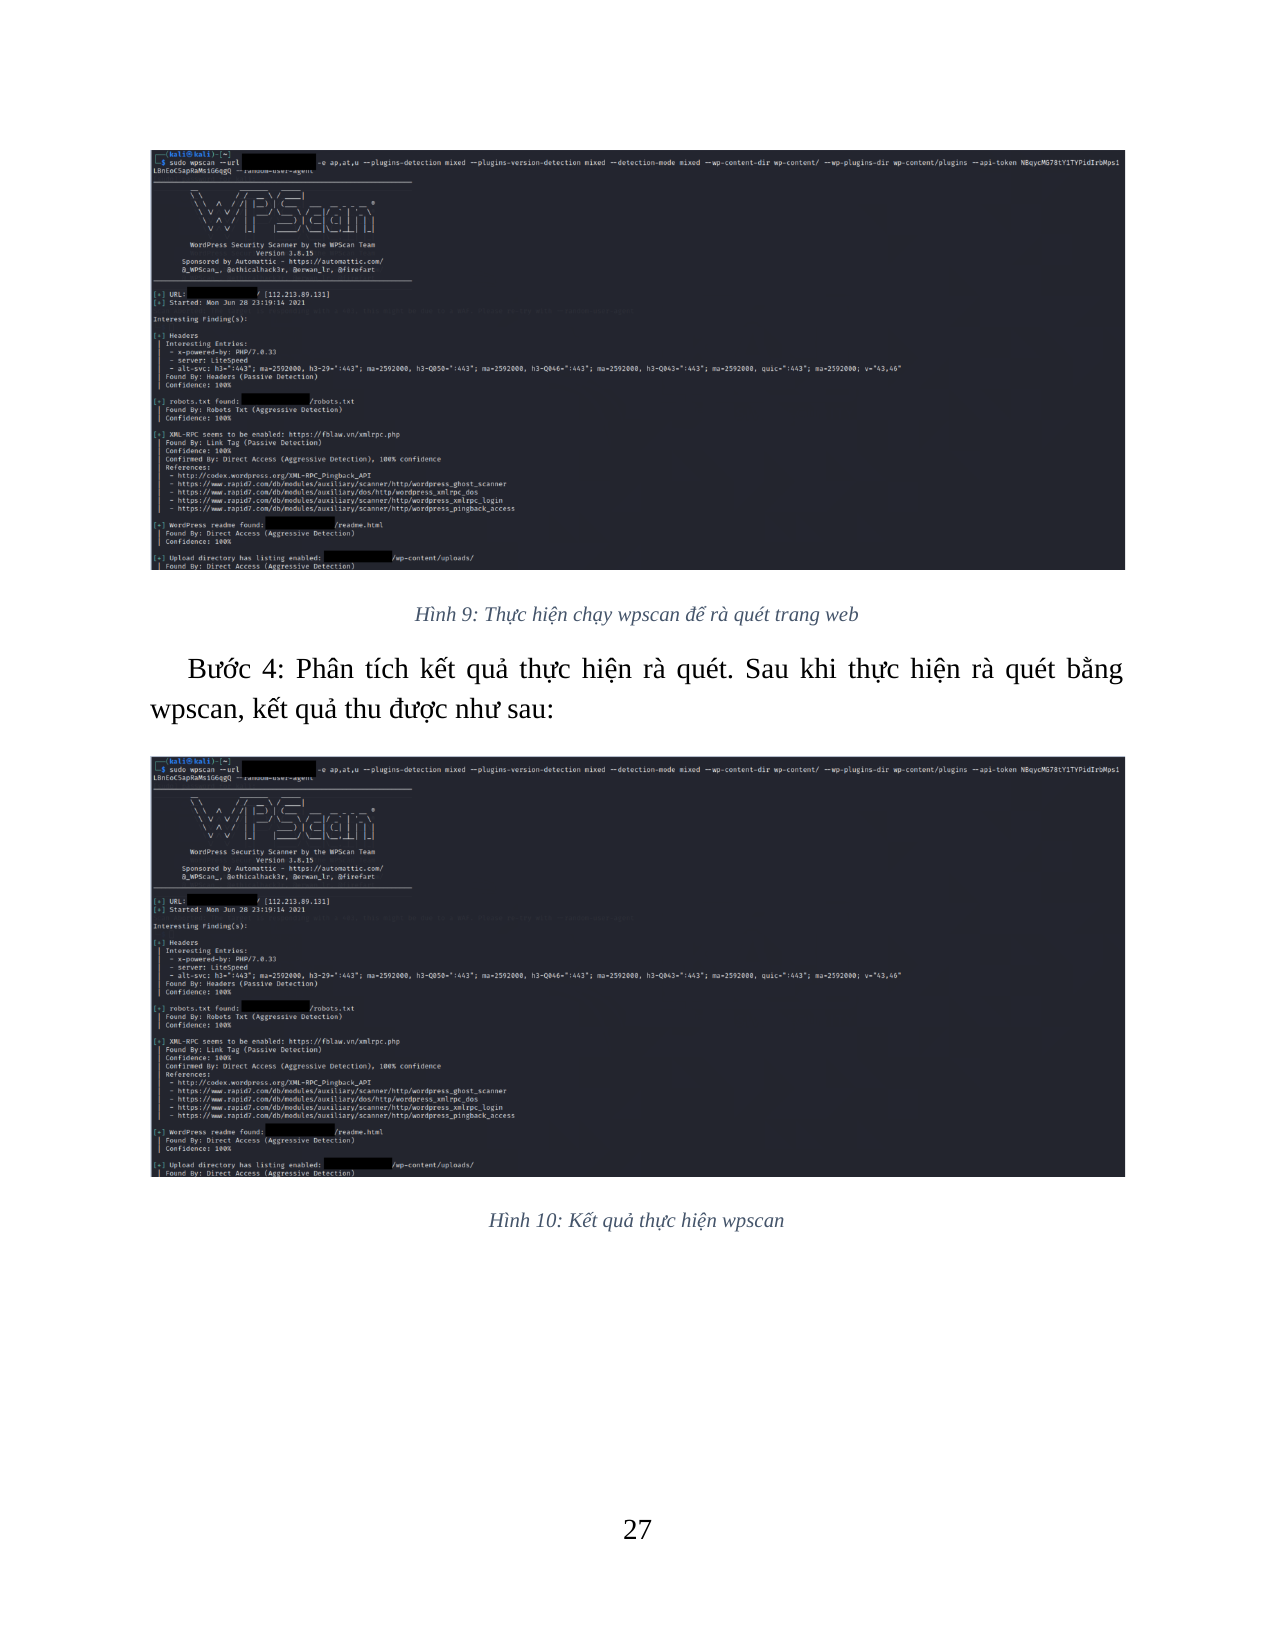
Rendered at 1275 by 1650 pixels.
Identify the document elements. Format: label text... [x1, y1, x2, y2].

picture [150, 756, 1125, 1177]
picture [150, 150, 1125, 570]
text Bước 4: Phân tích kết quả thực hiện rà quét. Sau khi thực hiện rà quét bằng wpscan, kết quả thu được như sau: [150, 651, 1125, 725]
